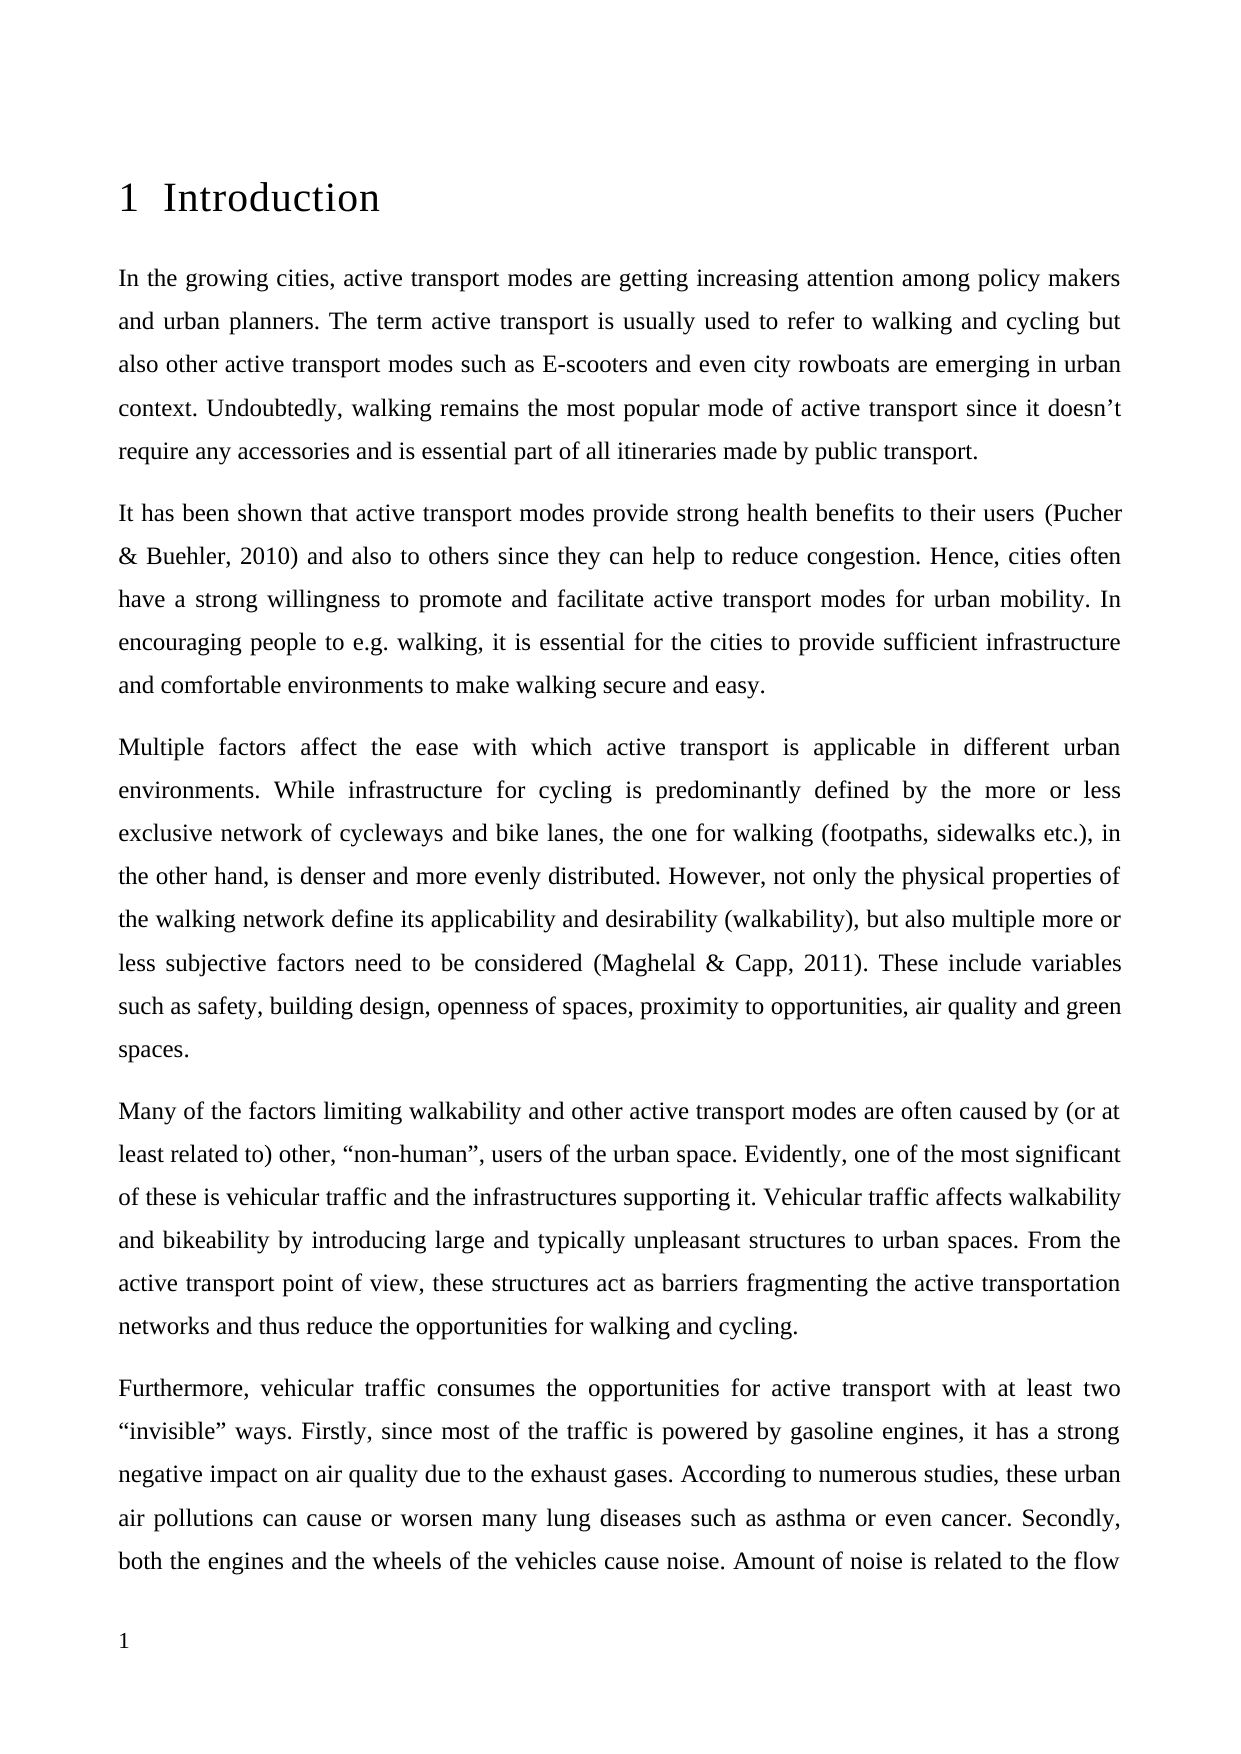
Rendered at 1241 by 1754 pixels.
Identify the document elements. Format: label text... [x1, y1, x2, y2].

text In the growing cities, active transport modes are getting increasing attention among policy makers and urban planners. The term active transport is usually used to refer to walking and cycling but also other active transport modes such as E-scooters and even city rowboats are emerging in urban context. Undoubtedly, walking remains the most popular mode of active transport since it doesn’t require any accessories and is essential part of all itineraries made by public transport. [118, 263, 1122, 464]
subtitle Introduction [118, 173, 1122, 221]
text Multiple factors affect the ease with which active transport is applicable in different urban environments. While infrastructure for cycling is predominantly defined by the more or less exclusive network of cycleways and bike lanes, the one for walking (footpaths, sidewalks etc.), in the other hand, is denser and more evenly distributed. However, not only the physical properties of the walking network define its applicability and desirability (walkability), but also multiple more or less subjective factors need to be considered (Maghelal & Capp, 2011). These include variables such as safety, building design, openness of spaces, proximity to opportunities, air quality and green spaces. [118, 732, 1122, 1063]
text Many of the factors limiting walkability and other active transport modes are often caused by (or at least related to) other, “non-human”, users of the urban space. Evidently, one of the most significant of these is vehicular traffic and the infrastructures supporting it. Vehicular traffic affects walkability and bikeability by introducing large and typically unpleasant structures to urban spaces. From the active transport point of view, these structures act as barriers fragmenting the active transportation networks and thus reduce the opportunities for walking and cycling. [118, 1096, 1122, 1340]
text It has been shown that active transport modes provide strong health benefits to their users (Pucher & Buehler, 2010) and also to others since they can help to reduce congestion. Hence, cities often have a strong willingness to promote and facilitate active transport modes for urban mobility. In encouraging people to e.g. walking, it is essential for the cities to provide sufficient infrastructure and comfortable environments to make walking secure and easy. [118, 498, 1122, 699]
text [118, 1373, 1122, 1574]
